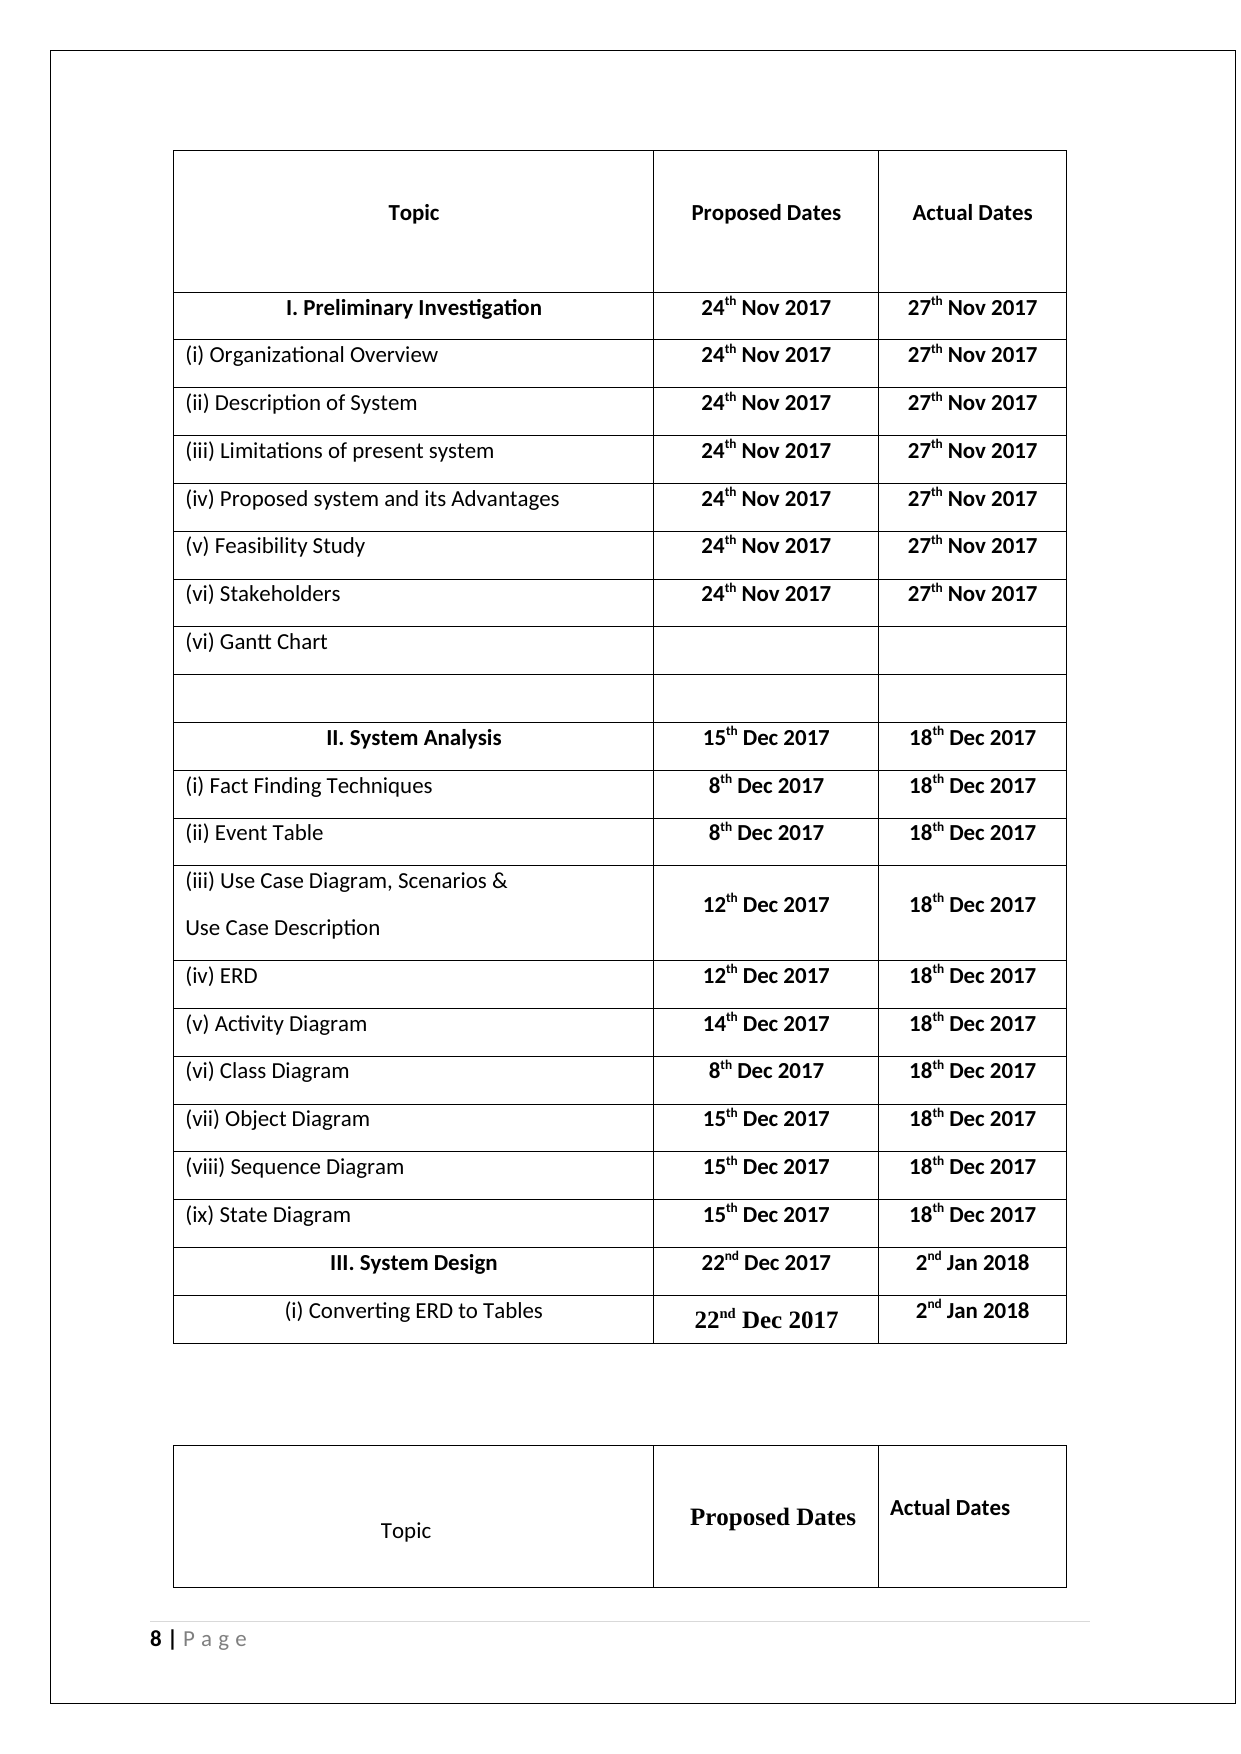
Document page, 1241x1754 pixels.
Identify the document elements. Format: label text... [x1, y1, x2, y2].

table_cell 18th Dec 2017 [879, 771, 1066, 817]
table_cell 27th Nov 2017 [879, 388, 1066, 435]
table_cell 18th Dec 2017 [879, 866, 1066, 960]
table_cell [879, 627, 1066, 674]
table_cell 27th Nov 2017 [879, 340, 1066, 387]
table_cell 15th Dec 2017 [654, 1152, 878, 1199]
table_cell 27th Nov 2017 [879, 532, 1066, 578]
table_cell 18th Dec 2017 [879, 1057, 1066, 1103]
table_header Topic [174, 151, 653, 292]
table_cell 8th Dec 2017 [654, 1057, 878, 1103]
table_cell (vii) Object Diagram [174, 1105, 653, 1151]
table_cell 18th Dec 2017 [879, 1009, 1066, 1056]
table_cell 24th Nov 2017 [654, 340, 878, 387]
table_cell [654, 675, 878, 722]
table_cell III. System Design [174, 1248, 653, 1295]
table_cell 22nd Dec 2017 [654, 1248, 878, 1295]
table_cell (vi) Stakeholders [174, 580, 653, 626]
table_cell 24th Nov 2017 [654, 436, 878, 483]
table_cell (i) Converting ERD to Tables [174, 1296, 653, 1342]
table_cell (ii) Event Table [174, 819, 653, 865]
table_cell 2nd Jan 2018 [879, 1296, 1066, 1342]
table_cell II. System Analysis [174, 723, 653, 770]
table_cell (viii) Sequence Diagram [174, 1152, 653, 1199]
table_cell (iv) ERD [174, 961, 653, 1008]
table_cell 18th Dec 2017 [879, 1105, 1066, 1151]
table_cell 24th Nov 2017 [654, 293, 878, 339]
table_cell 27th Nov 2017 [879, 580, 1066, 626]
table_cell (vi) Gantt Chart [174, 627, 653, 674]
table_cell (ii) Description of System [174, 388, 653, 435]
table_cell 24th Nov 2017 [654, 388, 878, 435]
table_cell 15th Dec 2017 [654, 1200, 878, 1247]
table_cell (ix) State Diagram [174, 1200, 653, 1247]
table_cell 15th Dec 2017 [654, 1105, 878, 1151]
table_header Topic [174, 1446, 653, 1587]
table_cell (i) Fact Finding Techniques [174, 771, 653, 817]
table_cell 8th Dec 2017 [654, 771, 878, 817]
table_cell 27th Nov 2017 [879, 293, 1066, 339]
table_header Proposed Dates [654, 151, 878, 292]
table_cell 24th Nov 2017 [654, 484, 878, 531]
table_cell 15th Dec 2017 [654, 723, 878, 770]
table_cell (iii) Use Case Diagram, Scenarios & Use Case Description [174, 866, 653, 960]
table_cell 12th Dec 2017 [654, 866, 878, 960]
table_cell (vi) Class Diagram [174, 1057, 653, 1103]
table_cell 18th Dec 2017 [879, 961, 1066, 1008]
table_cell 24th Nov 2017 [654, 532, 878, 578]
table_cell [879, 675, 1066, 722]
table_cell (iii) Limitations of present system [174, 436, 653, 483]
table_cell 18th Dec 2017 [879, 819, 1066, 865]
table_cell (v) Feasibility Study [174, 532, 653, 578]
table_header Actual Dates [879, 1446, 1066, 1587]
table_cell I. Preliminary Investigation [174, 293, 653, 339]
table_cell 27th Nov 2017 [879, 484, 1066, 531]
table_cell 2nd Jan 2018 [879, 1248, 1066, 1295]
table_cell [654, 627, 878, 674]
table_header Proposed Dates [654, 1446, 878, 1587]
table_cell 24th Nov 2017 [654, 580, 878, 626]
table_cell 18th Dec 2017 [879, 723, 1066, 770]
table_cell (v) Activity Diagram [174, 1009, 653, 1056]
table_cell 12th Dec 2017 [654, 961, 878, 1008]
table_cell 8th Dec 2017 [654, 819, 878, 865]
table_cell [174, 675, 653, 722]
table_cell 18th Dec 2017 [879, 1200, 1066, 1247]
table_header Actual Dates [879, 151, 1066, 292]
table_cell 22nd Dec 2017 [654, 1296, 878, 1342]
table_cell 27th Nov 2017 [879, 436, 1066, 483]
table_cell (i) Organizational Overview [174, 340, 653, 387]
table_cell (iv) Proposed system and its Advantages [174, 484, 653, 531]
table_cell 18th Dec 2017 [879, 1152, 1066, 1199]
table_cell 14th Dec 2017 [654, 1009, 878, 1056]
